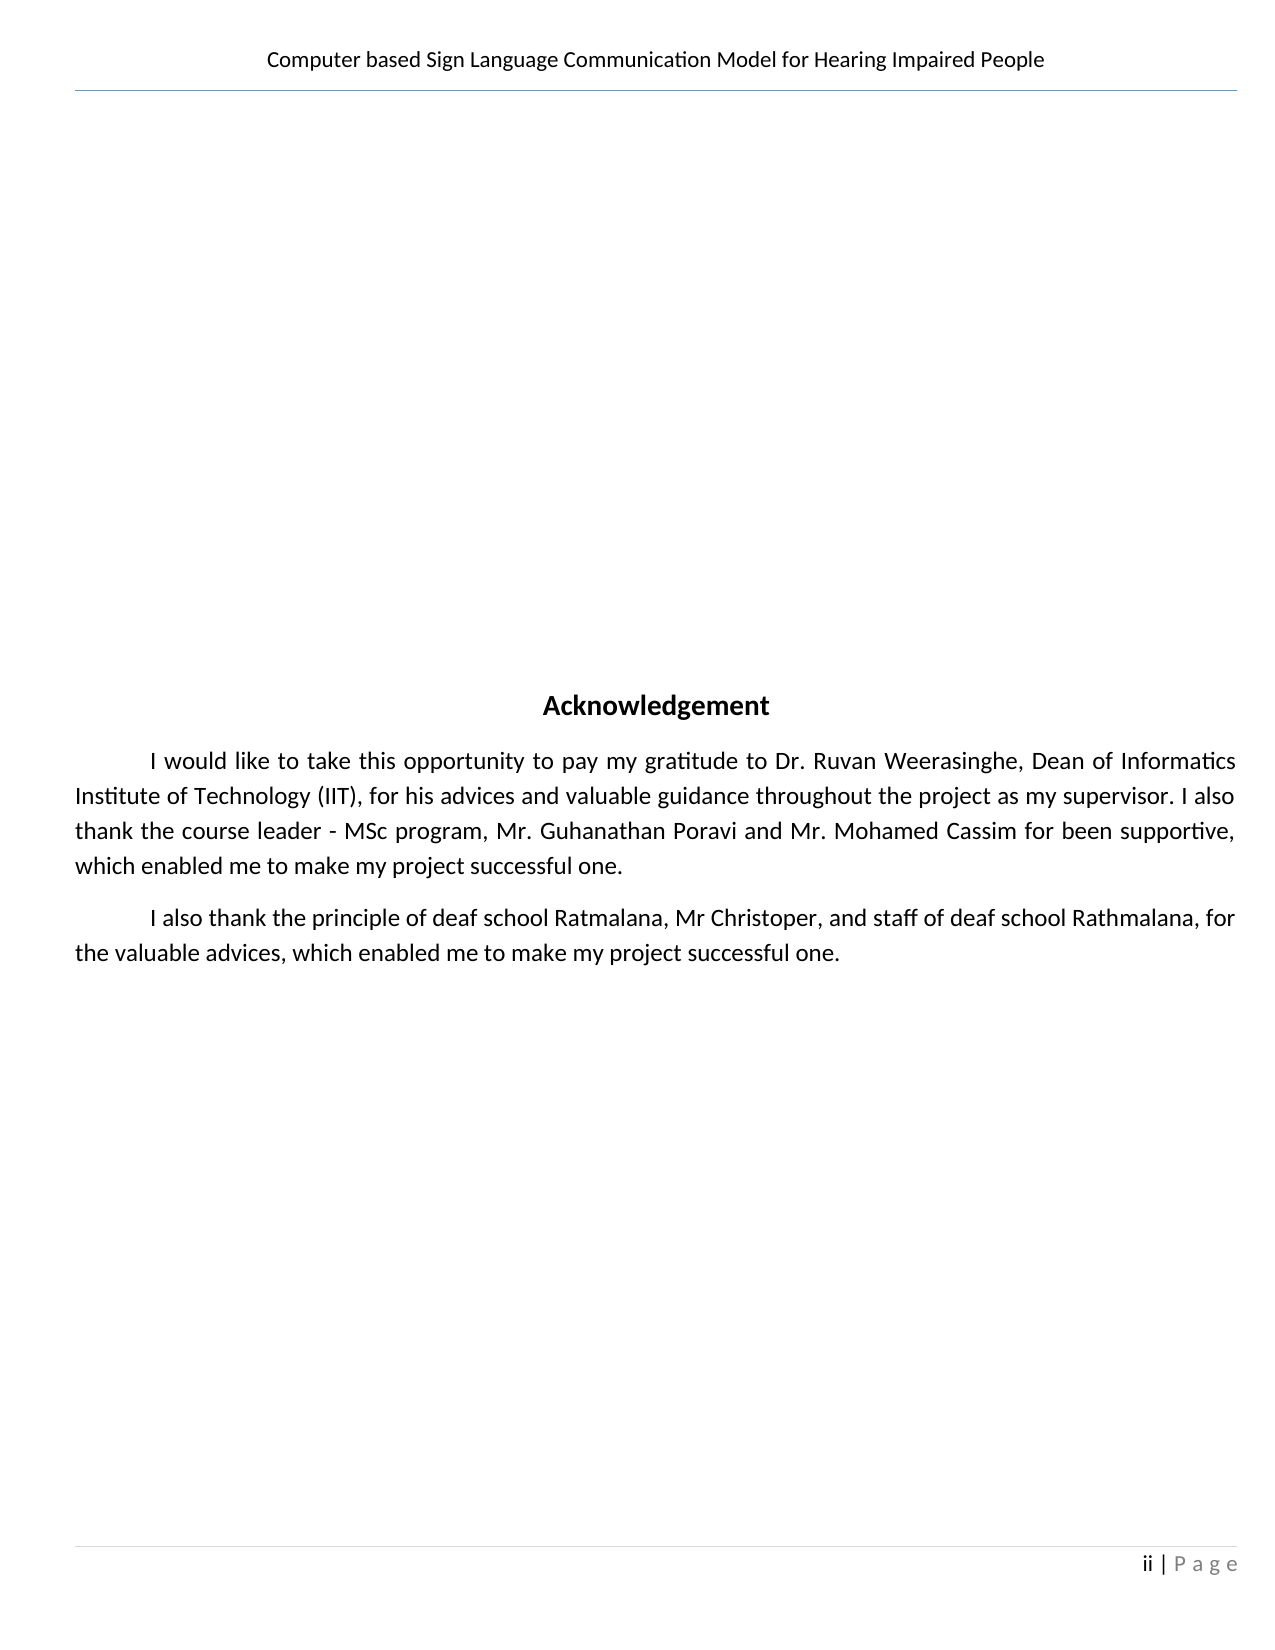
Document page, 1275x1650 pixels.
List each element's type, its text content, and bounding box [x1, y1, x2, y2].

text Acknowledgement [75, 687, 1237, 723]
text I also thank the principle of deaf school Ratmalana, Mr Christoper, and staff of deaf school Rathmalana, for the valuable advices, which enabled me to make my project successful one. [75, 902, 1237, 967]
text I would like to take this opportunity to pay my gratitude to Dr. Ruvan Weerasinghe, Dean of Informatics Institute of Technology (IIT), for his advices and valuable guidance throughout the project as my supervisor. I also thank the course leader - MSc program, Mr. Guhanathan Poravi and Mr. Mohamed Cassim for been supportive, which enabled me to make my project successful one. [75, 745, 1237, 881]
